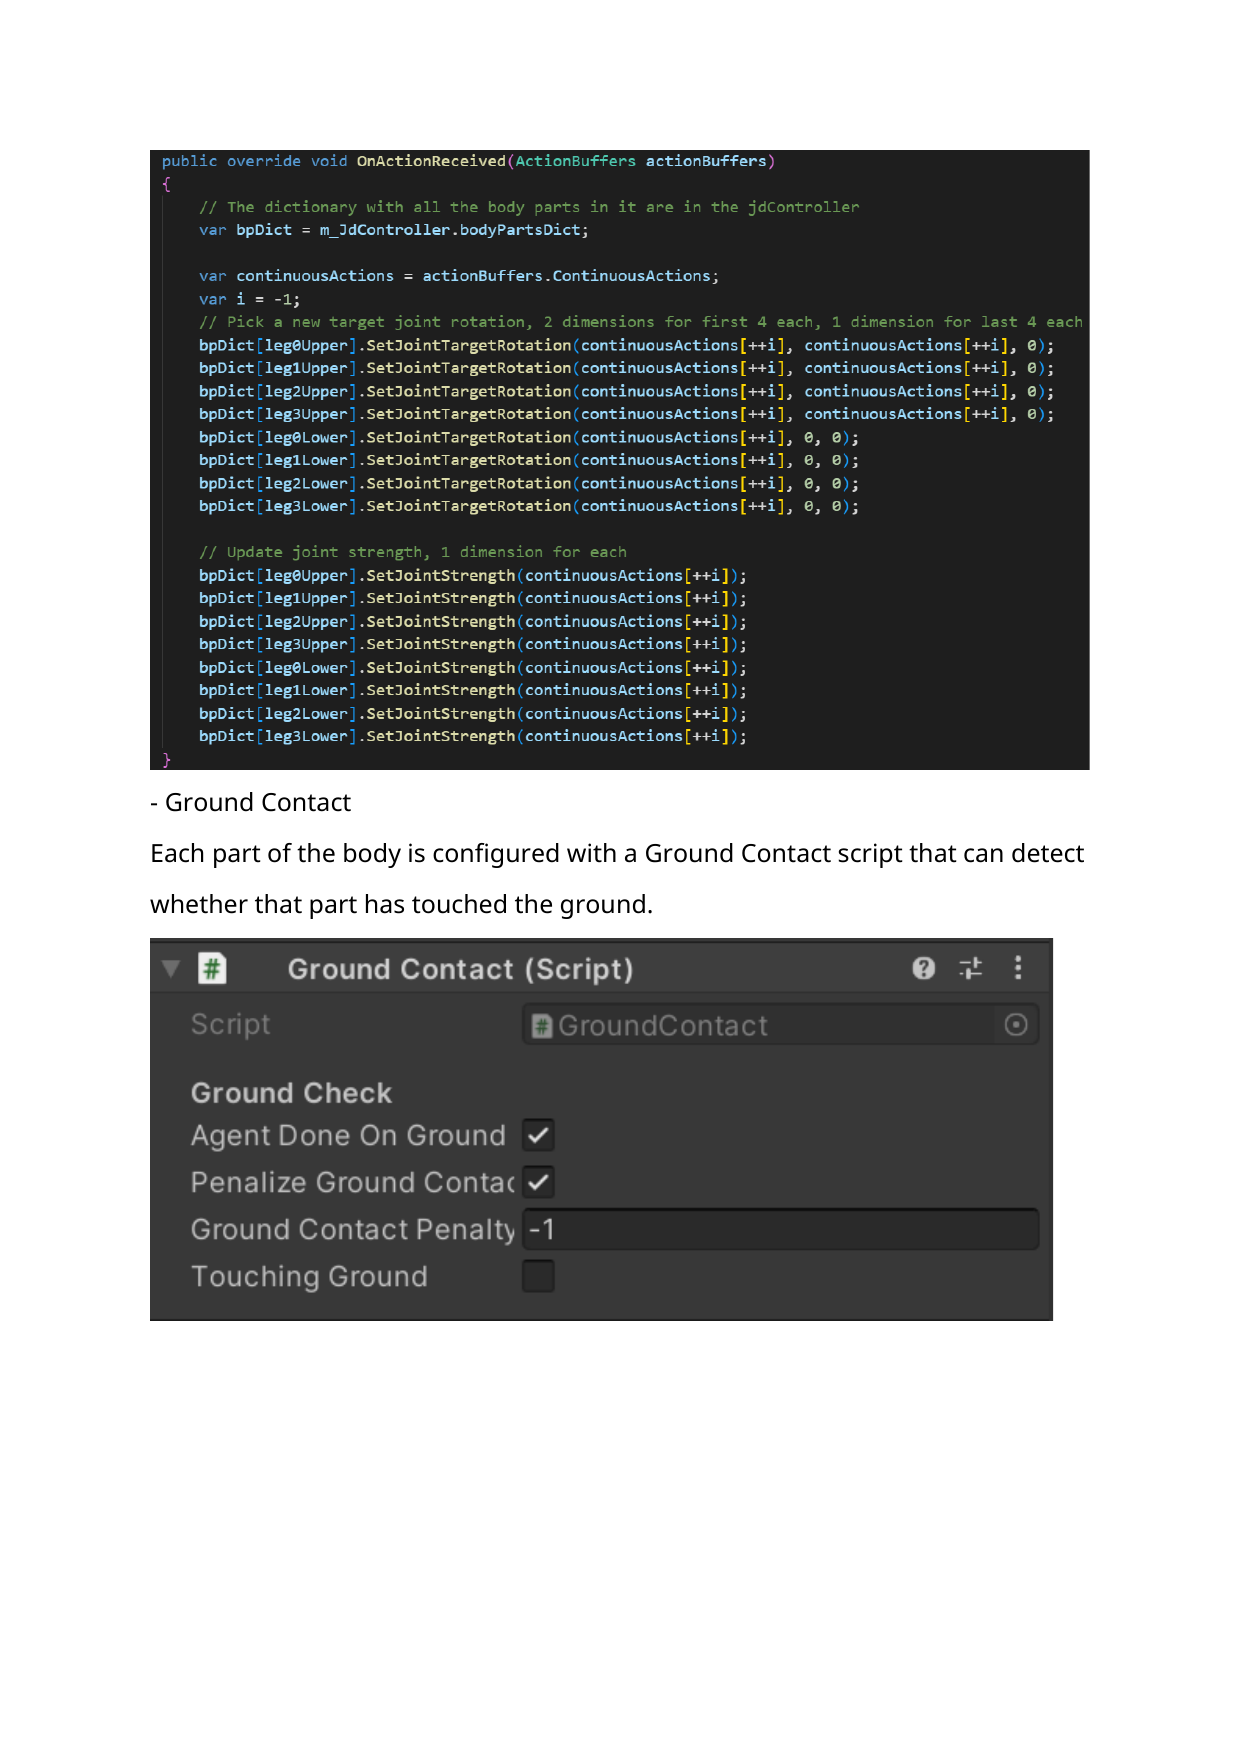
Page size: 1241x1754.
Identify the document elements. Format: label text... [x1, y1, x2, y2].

text Each part of the body is configured with a Ground Contact script that can detect whether that part has touched the ground. [150, 836, 1090, 921]
picture [150, 938, 1054, 1321]
text - Ground Contact [150, 785, 1090, 819]
picture [150, 150, 1090, 770]
